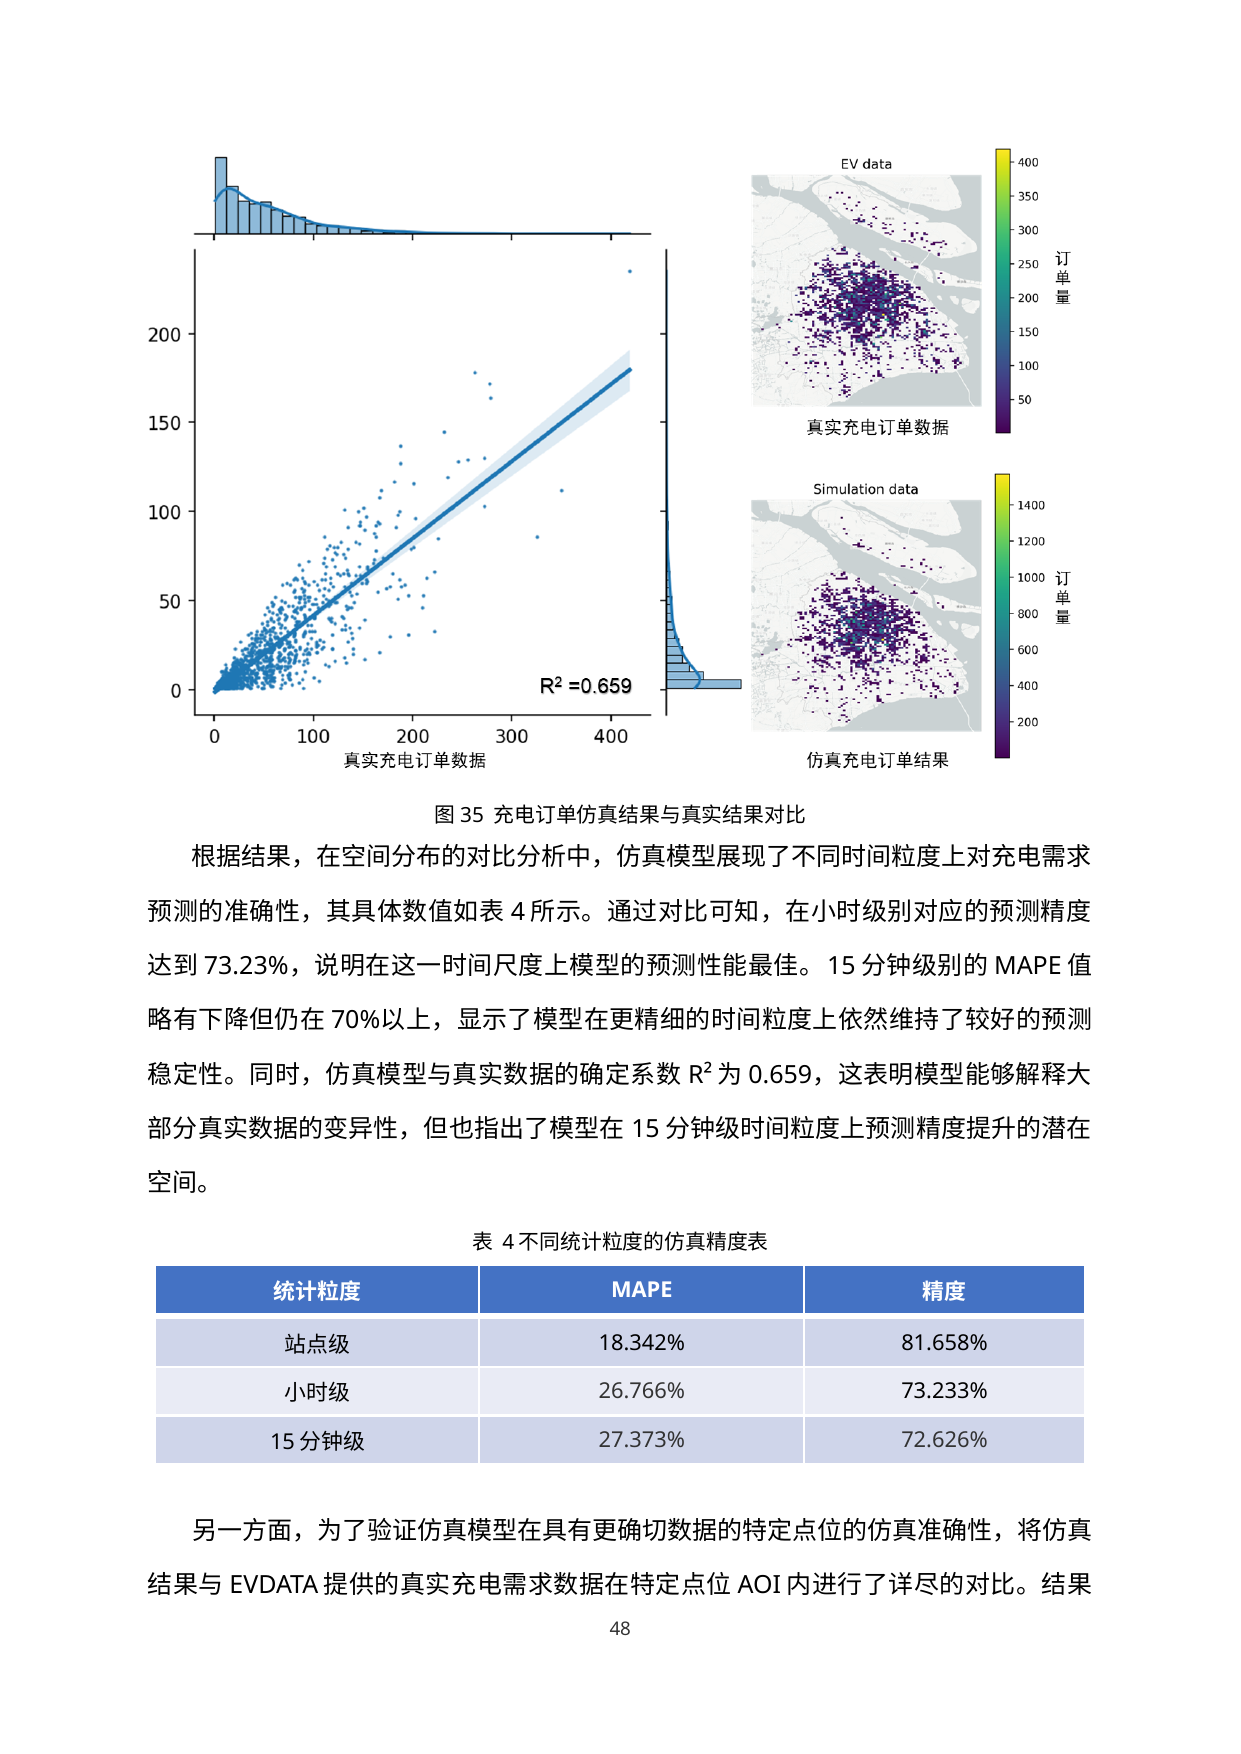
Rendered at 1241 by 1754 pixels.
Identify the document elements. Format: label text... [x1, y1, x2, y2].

picture [147, 141, 1093, 781]
table_header 统计粒度 [156, 1266, 478, 1313]
text 表 4 不同统计粒度的仿真精度表 [148, 1226, 1093, 1256]
table_header 精度 [805, 1266, 1084, 1313]
table_cell 18.342% [480, 1319, 803, 1366]
table_cell 27.373% [480, 1417, 803, 1463]
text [148, 1511, 1093, 1601]
table_cell 26.766% [480, 1368, 803, 1414]
text 根据结果，在空间分布的对比分析中，仿真模型展现了不同时间粒度上对充电需求预测的准确性，其具体数值如表4所示。通过对比可知，在小时级别对应的预测精度达到73.23%，说明在这一时间尺度上模型的预测性能最佳。15分钟级别的MAPE值略有下降但仍在70%以上，显示了模型在更精细的时间粒度上依然维持了较好的预测稳定性。同时，仿真模型与真实数据的确定系数R²为0.659，这表明模型能够解释大部分真实数据的变异性，但也指出了模型在15分钟级时间粒度上预测精度提升的潜在空间。 [148, 837, 1093, 1199]
table_cell 73.233% [805, 1368, 1084, 1414]
table_cell 站点级 [156, 1319, 478, 1366]
table_cell 小时级 [156, 1368, 478, 1414]
table_cell 72.626% [805, 1417, 1084, 1463]
table_header MAPE [480, 1266, 803, 1313]
table_cell 15分钟级 [156, 1417, 478, 1463]
table_cell 81.658% [805, 1319, 1084, 1366]
text 图 35 充电订单仿真结果与真实结果对比 [148, 798, 1093, 828]
